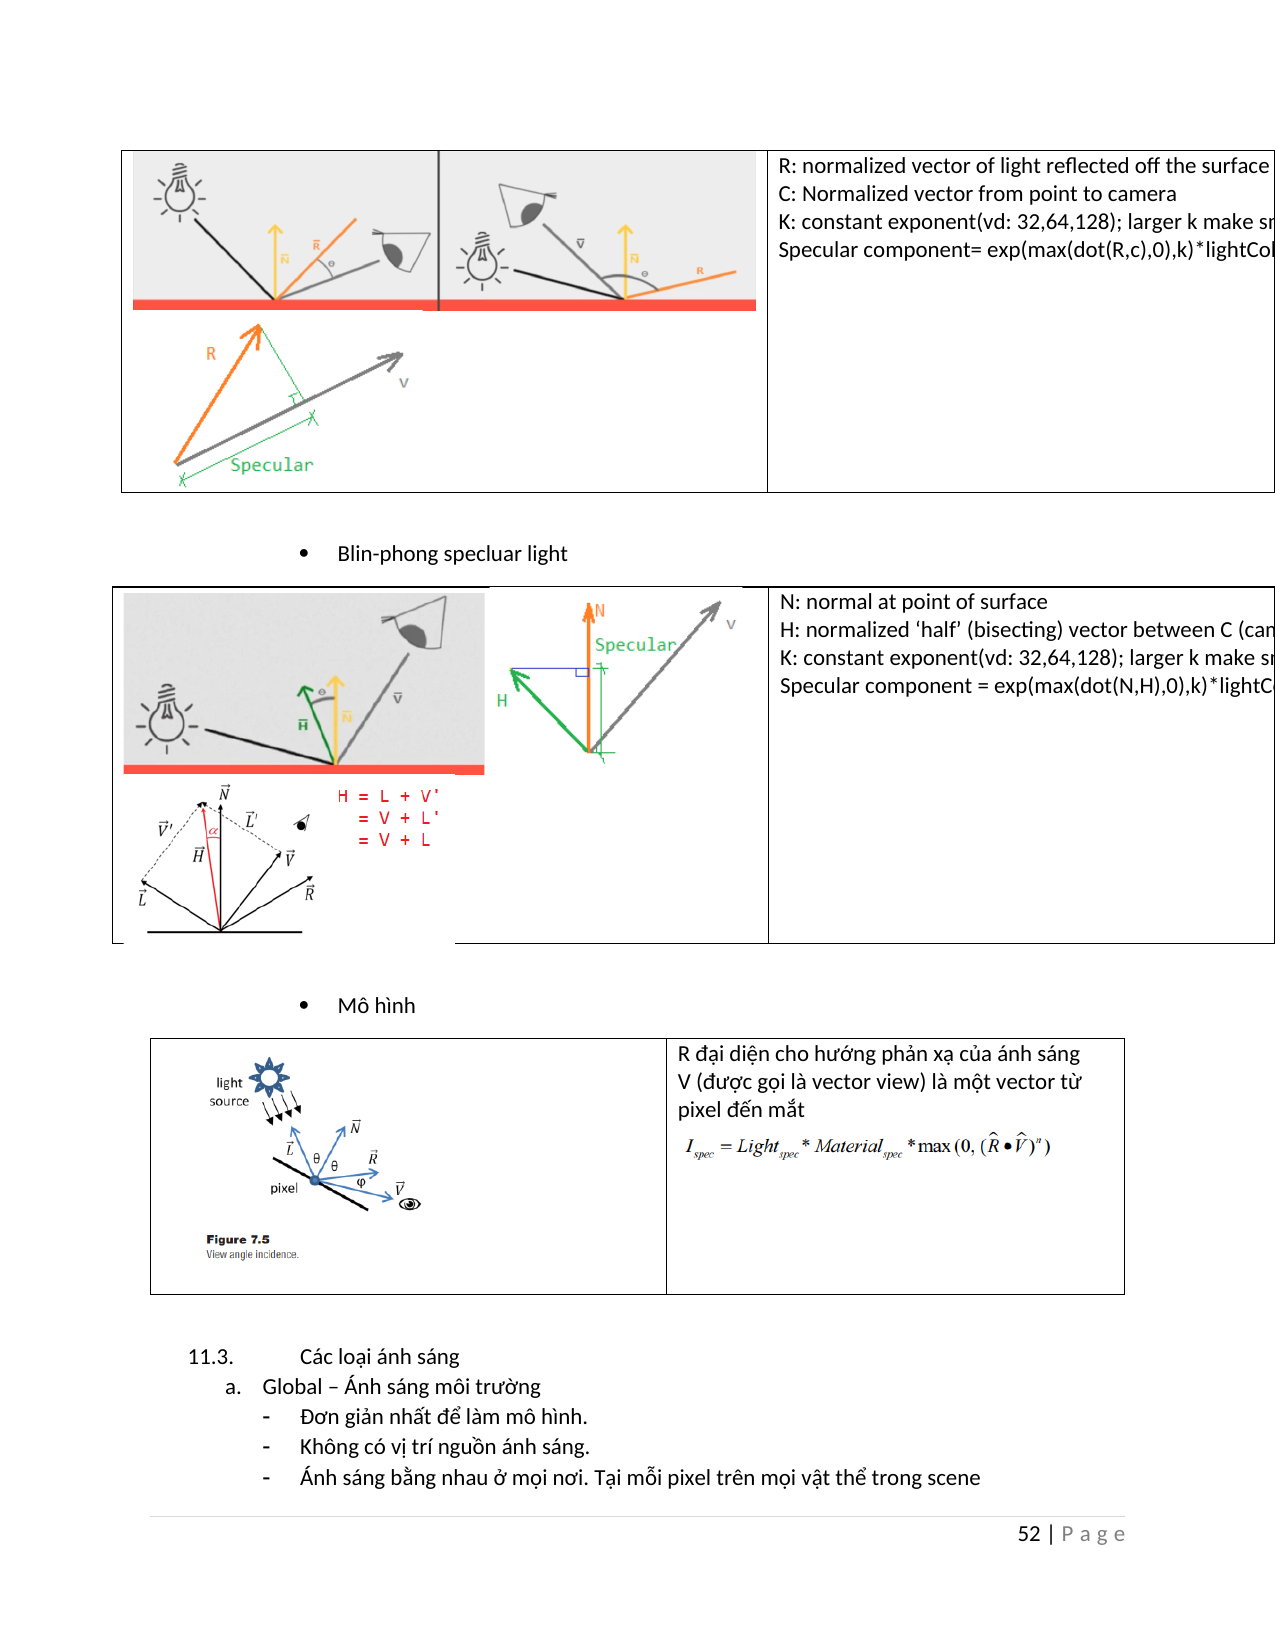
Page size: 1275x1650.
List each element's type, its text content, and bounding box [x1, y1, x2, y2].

picture [677, 1123, 1070, 1166]
picture [489, 587, 743, 775]
table_header R: normalized vector of light reflected off the surface C: Normalized vector from point to camera K: constant exponent(vd: 32,64,128); larger k make smaller hightlight Specular component= exp(max(dot(R,c),0),k)*lightColor. [768, 151, 1274, 492]
table_header R đại diện cho hướng phản xạ của ánh sáng V (được gọi là vector view) là một vector từ pixel đến mắt [667, 1039, 1124, 1294]
table_header [423, 151, 767, 492]
list Blin-phong specluar light [300, 539, 1125, 568]
picture [161, 1039, 481, 1266]
picture [123, 593, 485, 944]
list Các loại ánh sáng [187, 1342, 1125, 1370]
picture [133, 151, 756, 492]
list Đơn giản nhất để làm mô hình. [262, 1402, 1125, 1430]
list Global – Ánh sáng môi trường [225, 1372, 1125, 1400]
list Không có vị trí nguồn ánh sáng. [262, 1432, 1125, 1460]
table_header [122, 151, 133, 492]
table_header N: normal at point of surface H: normalized ‘half’ (bisecting) vector between C (camera) and L (light) K: constant exponent(vd: 32,64,128); larger k make smaller hightlight Specular component = exp(max(dot(N,H),0),k)*lightColor [769, 588, 1274, 943]
table_header [113, 588, 768, 943]
table_header [151, 1039, 666, 1294]
list Ánh sáng bằng nhau ở mọi nơi. Tại mỗi pixel trên mọi vật thể trong scene [262, 1463, 1125, 1491]
list Mô hình [300, 991, 1125, 1019]
